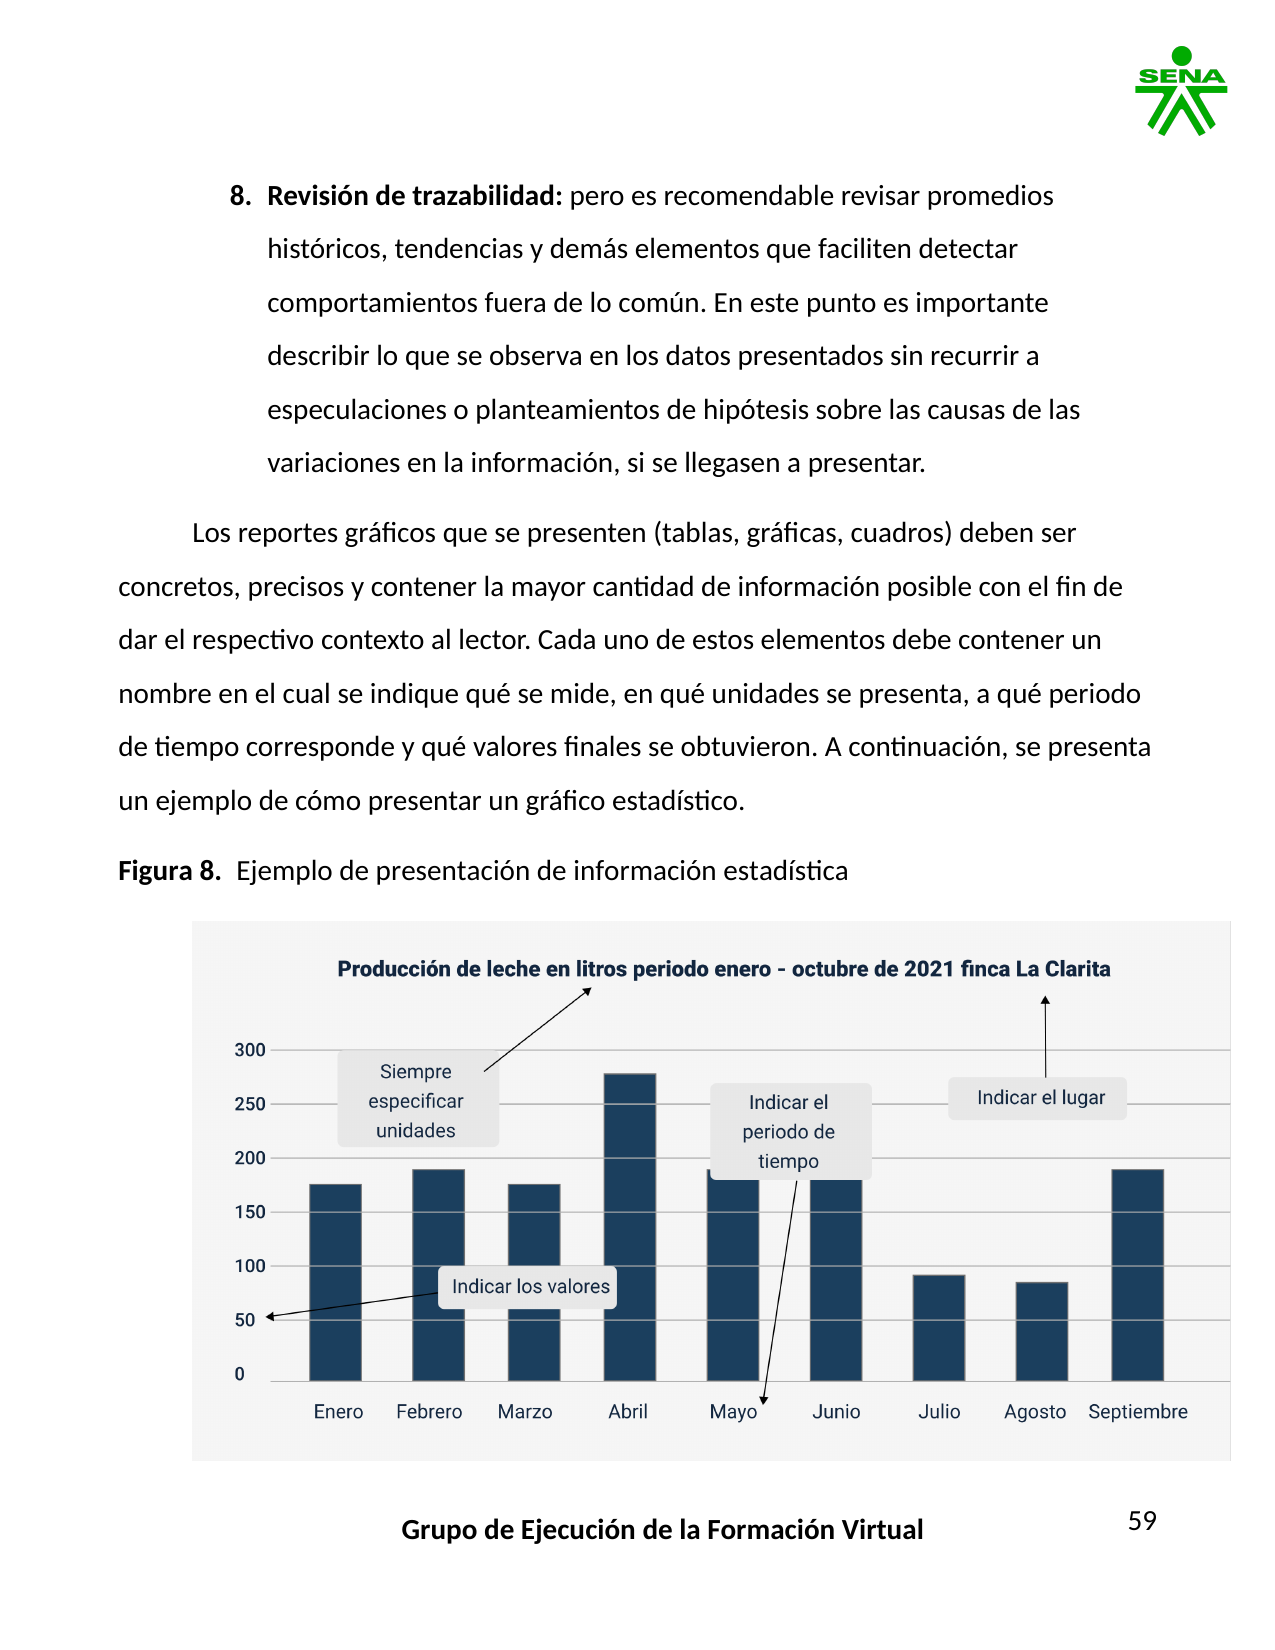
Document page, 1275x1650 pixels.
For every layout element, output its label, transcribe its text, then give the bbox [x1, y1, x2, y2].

text Los reportes gráficos que se presenten (tablas, gráficas, cuadros) deben ser concretos, precisos y contener la mayor cantidad de información posible con el fin de dar el respectivo contexto al lector. Cada uno de estos elementos debe contener un nombre en el cual se indique qué se mide, en qué unidades se presenta, a qué periodo de tiempo corresponde y qué valores finales se obtuvieron. A continuación, se presenta un ejemplo de cómo presentar un gráfico estadístico. [118, 514, 1157, 817]
picture [192, 921, 1231, 1461]
text Ejemplo de presentación de información estadística [118, 852, 1157, 887]
picture [1135, 46, 1228, 136]
list Revisión de trazabilidad: pero es recomendable revisar promedios históricos, tendencias y demás elementos que faciliten detectar comportamientos fuera de lo común. En este punto es importante describir lo que se observa en los datos presentados sin recurrir a especulaciones o planteamientos de hipótesis sobre las causas de las variaciones en la información, si se llegasen a presentar. [229, 177, 1157, 480]
